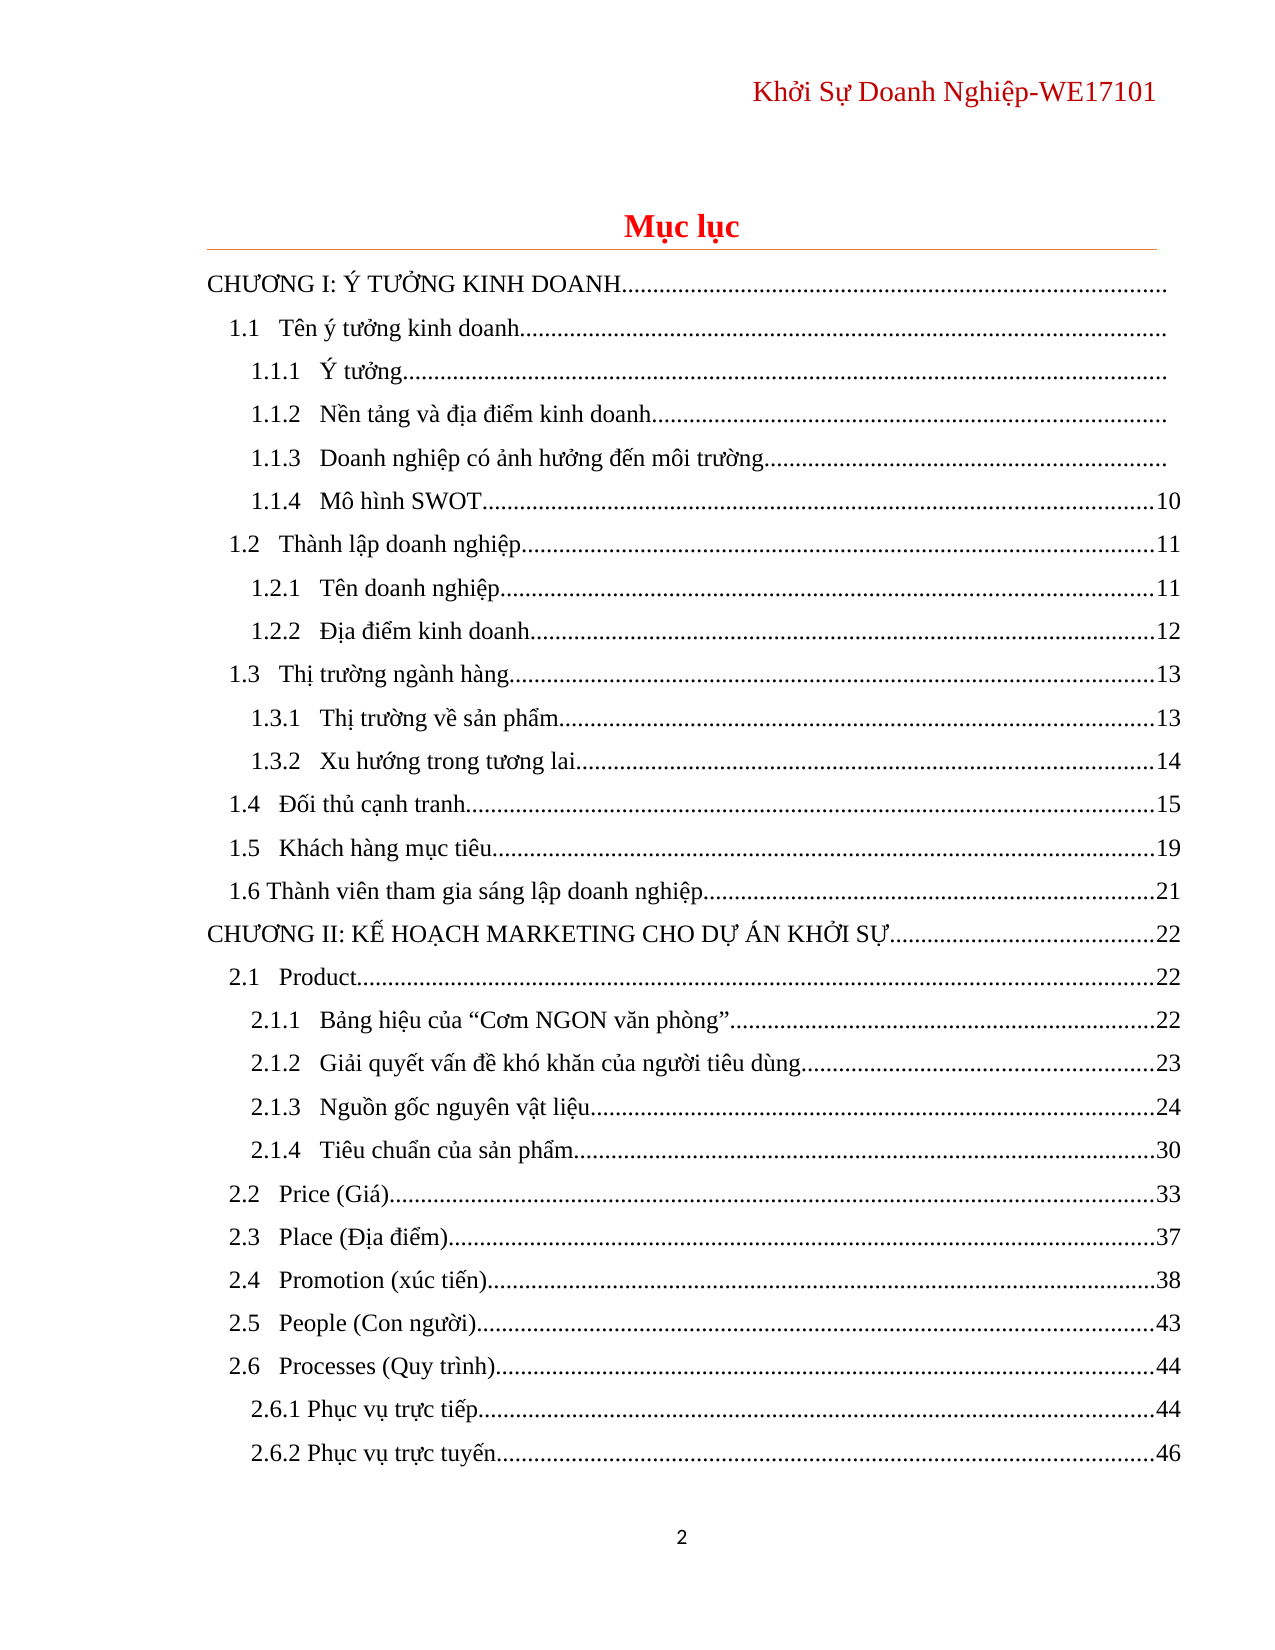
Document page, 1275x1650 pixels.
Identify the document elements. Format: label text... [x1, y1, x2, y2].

subtitle Mục lục [207, 207, 1157, 249]
